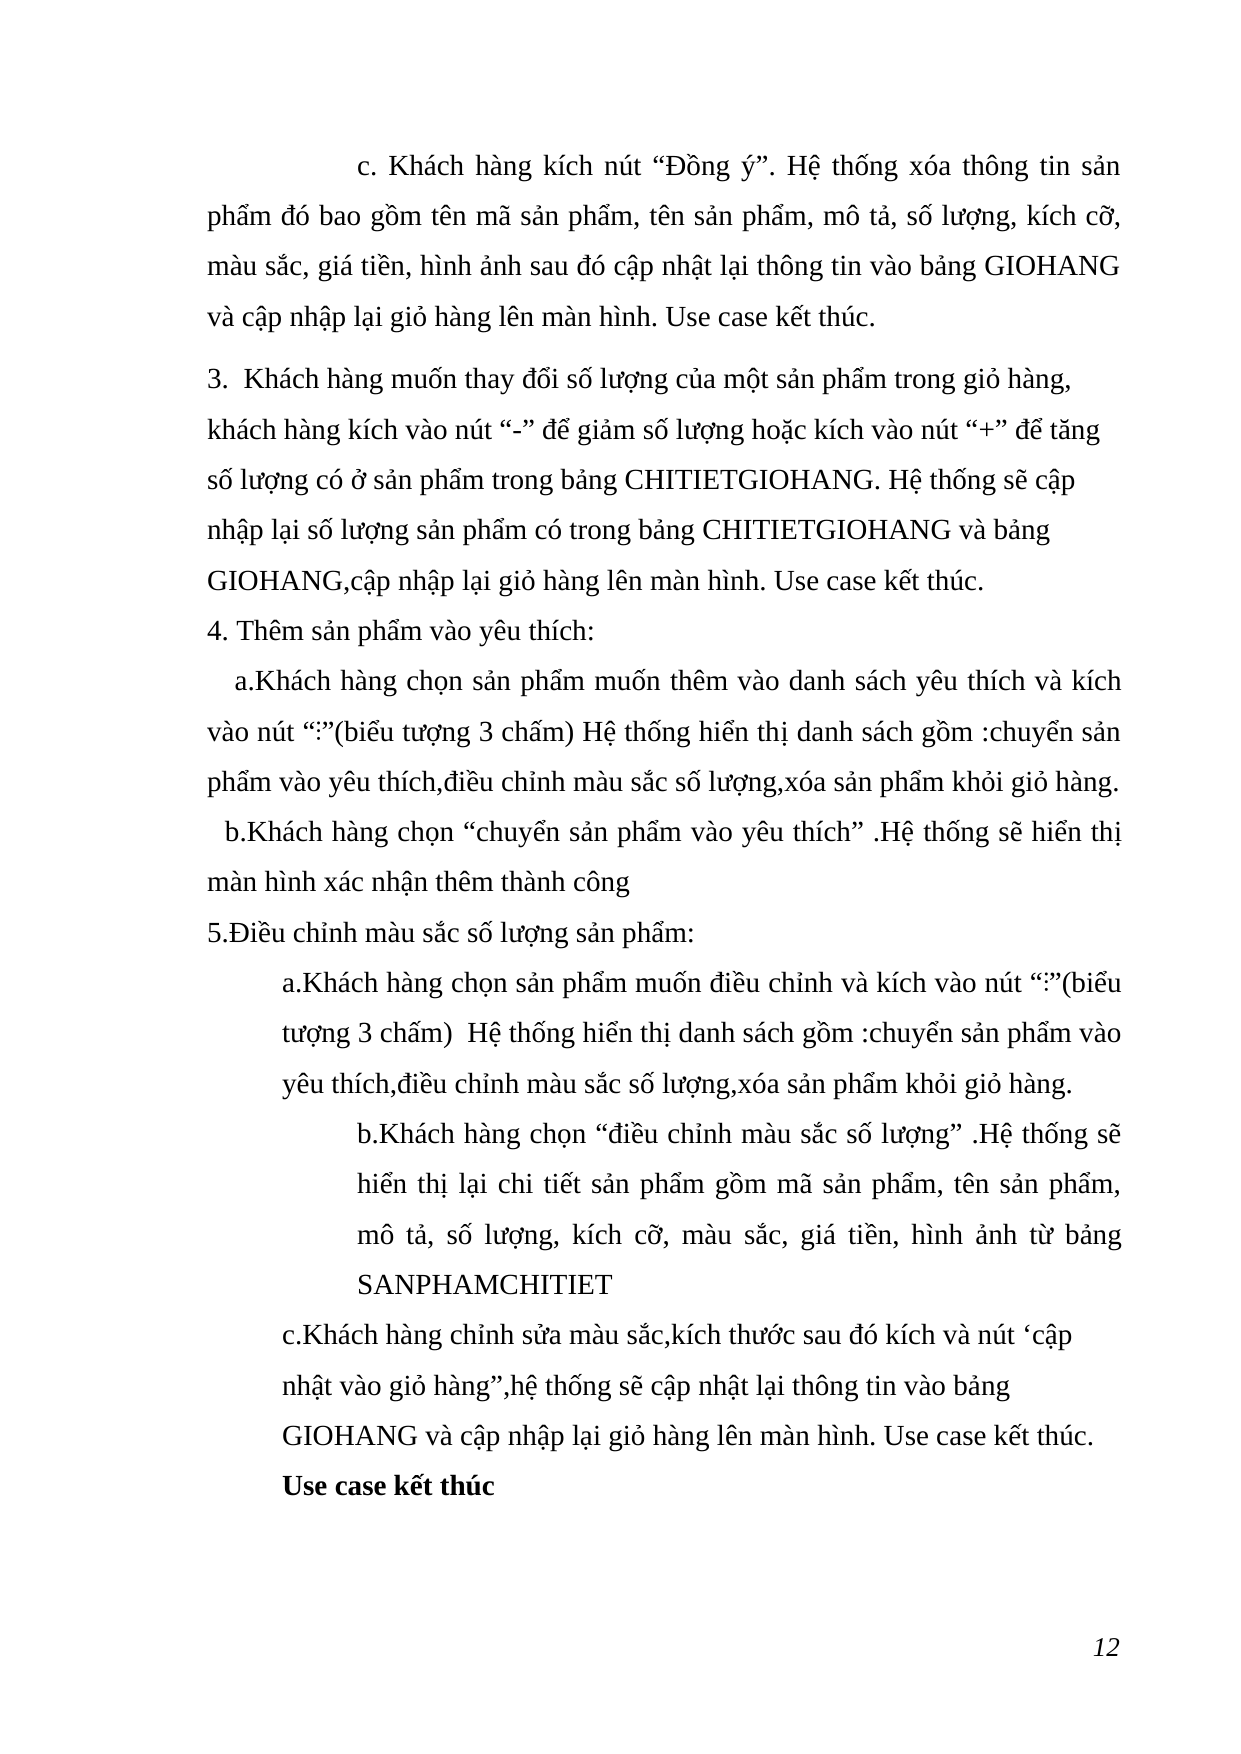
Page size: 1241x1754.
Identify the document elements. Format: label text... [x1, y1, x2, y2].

text 5.Điều chỉnh màu sắc số lượng sản phẩm: [207, 915, 1122, 948]
text a.Khách hàng chọn sản phẩm muốn điều chỉnh và kích vào nút “⋮”(biểu tượng 3 chấm) Hệ thống hiển thị danh sách gồm :chuyển sản phẩm vào yêu thích,điều chỉnh màu sắc số lượng,xóa sản phẩm khỏi giỏ hàng. [282, 965, 1122, 1099]
text c. Khách hàng kích nút “Đồng ý”. Hệ thống xóa thông tin sản phẩm đó bao gồm tên mã sản phẩm, tên sản phẩm, mô tả, số lượng, kích cỡ, màu sắc, giá tiền, hình ảnh sau đó cập nhật lại thông tin vào bảng GIOHANG và cập nhập lại giỏ hàng lên màn hình. Use case kết thúc. [207, 148, 1122, 332]
text 3. Khách hàng muốn thay đổi số lượng của một sản phẩm trong giỏ hàng, khách hàng kích vào nút “-” để giảm số lượng hoặc kích vào nút “+” để tăng số lượng có ở sản phẩm trong bảng CHITIETGIOHANG. Hệ thống sẽ cập nhập lại số lượng sản phẩm có trong bảng CHITIETGIOHANG và bảng GIOHANG,cập nhập lại giỏ hàng lên màn hình. Use case kết thúc. [207, 361, 1122, 596]
text a.Khách hàng chọn sản phẩm muốn thêm vào danh sách yêu thích và kích vào nút “⋮”(biểu tượng 3 chấm) Hệ thống hiển thị danh sách gồm :chuyển sản phẩm vào yêu thích,điều chỉnh màu sắc số lượng,xóa sản phẩm khỏi giỏ hàng. [207, 663, 1122, 797]
text b.Khách hàng chọn “chuyển sản phẩm vào yêu thích” .Hệ thống sẽ hiển thị màn hình xác nhận thêm thành công [207, 814, 1122, 898]
text b.Khách hàng chọn “điều chỉnh màu sắc số lượng” .Hệ thống sẽ hiển thị lại chi tiết sản phẩm gồm mã sản phẩm, tên sản phẩm, mô tả, số lượng, kích cỡ, màu sắc, giá tiền, hình ảnh từ bảng SANPHAMCHITIET [357, 1116, 1122, 1301]
text 4. Thêm sản phẩm vào yêu thích: [207, 613, 1122, 647]
text Use case kết thúc [207, 1468, 1122, 1502]
text c.Khách hàng chỉnh sửa màu sắc,kích thước sau đó kích và nút ‘cập nhật vào giỏ hàng”,hệ thống sẽ cập nhật lại thông tin vào bảng GIOHANG và cập nhập lại giỏ hàng lên màn hình. Use case kết thúc. [282, 1317, 1122, 1452]
